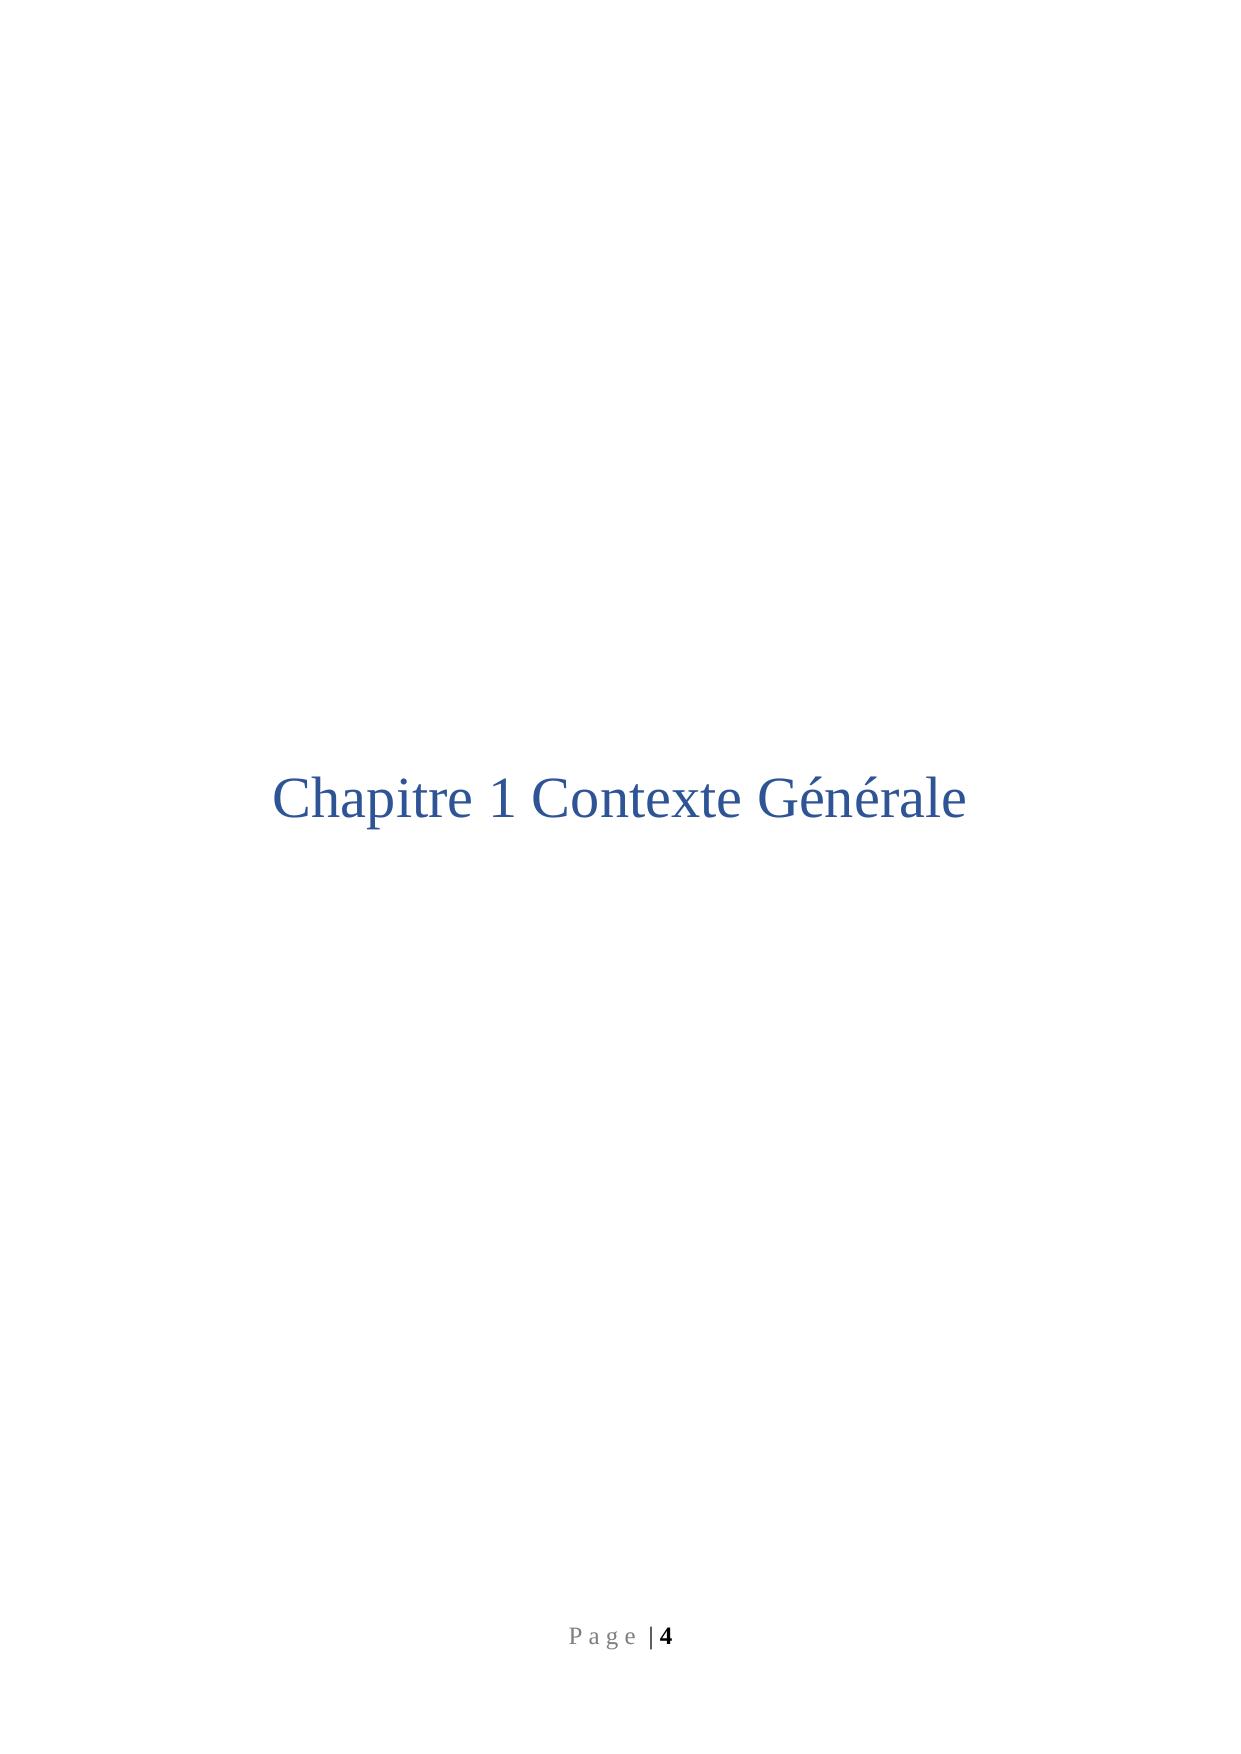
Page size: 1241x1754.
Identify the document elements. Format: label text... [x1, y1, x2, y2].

subtitle Chapitre 1 Contexte Générale [150, 763, 1090, 830]
